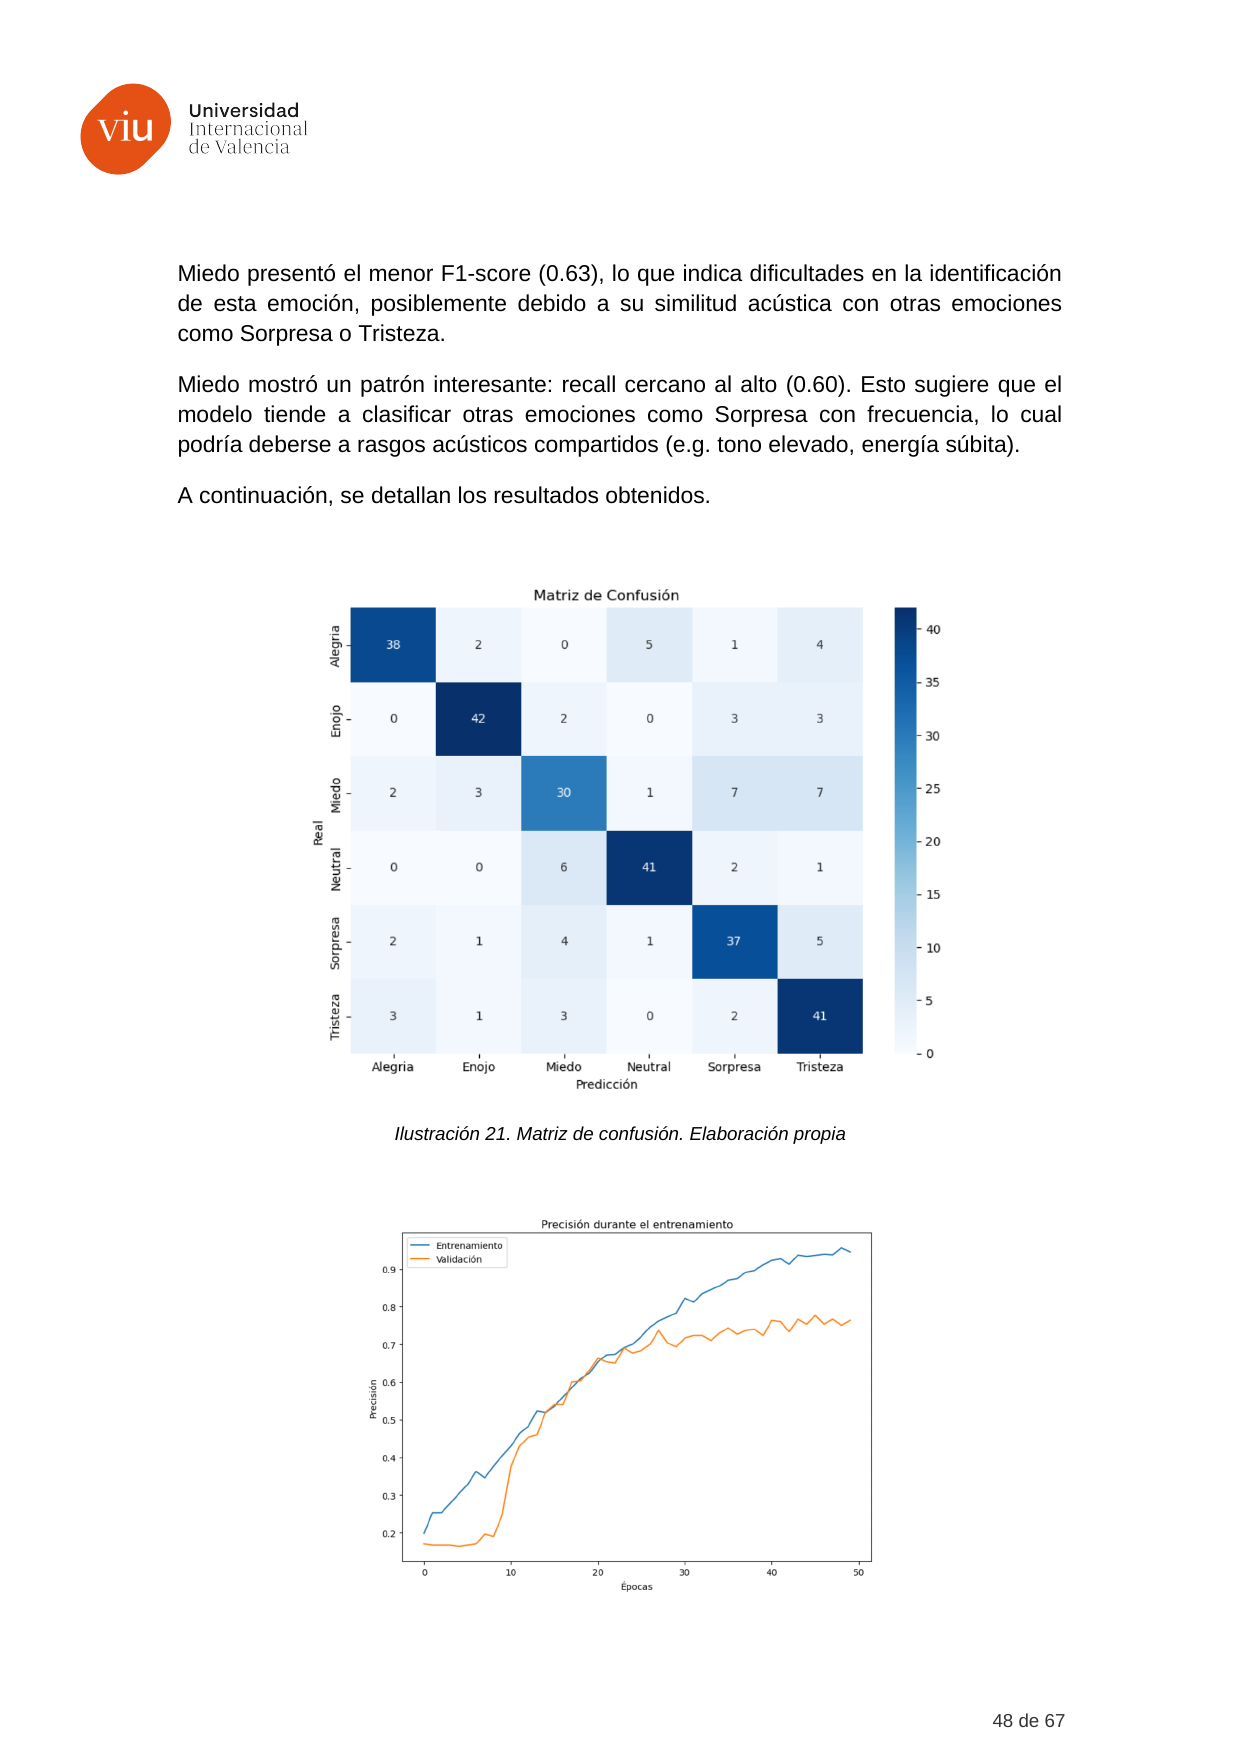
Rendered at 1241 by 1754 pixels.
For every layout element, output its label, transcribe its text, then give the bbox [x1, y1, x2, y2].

text Miedo mostró un patrón interesante: recall cercano al alto (0.60). Esto sugiere que el modelo tiende a clasificar otras emociones como Sorpresa con frecuencia, lo cual podría deberse a rasgos acústicos compartidos (e.g. tono elevado, energía súbita). [177, 371, 1063, 458]
text Miedo presentó el menor F1-score (0.63), lo que indica dificultades en la identificación de esta emoción, posiblemente debido a su similitud acústica con otras emociones como Sorpresa o Tristeza. [177, 259, 1063, 346]
picture [59, 62, 329, 197]
picture [288, 584, 952, 1098]
text Ilustración 21. Matriz de confusión. Elaboración propia [177, 1122, 1063, 1144]
picture [358, 1215, 883, 1600]
text A continuación, se detallan los resultados obtenidos. [177, 482, 1063, 509]
